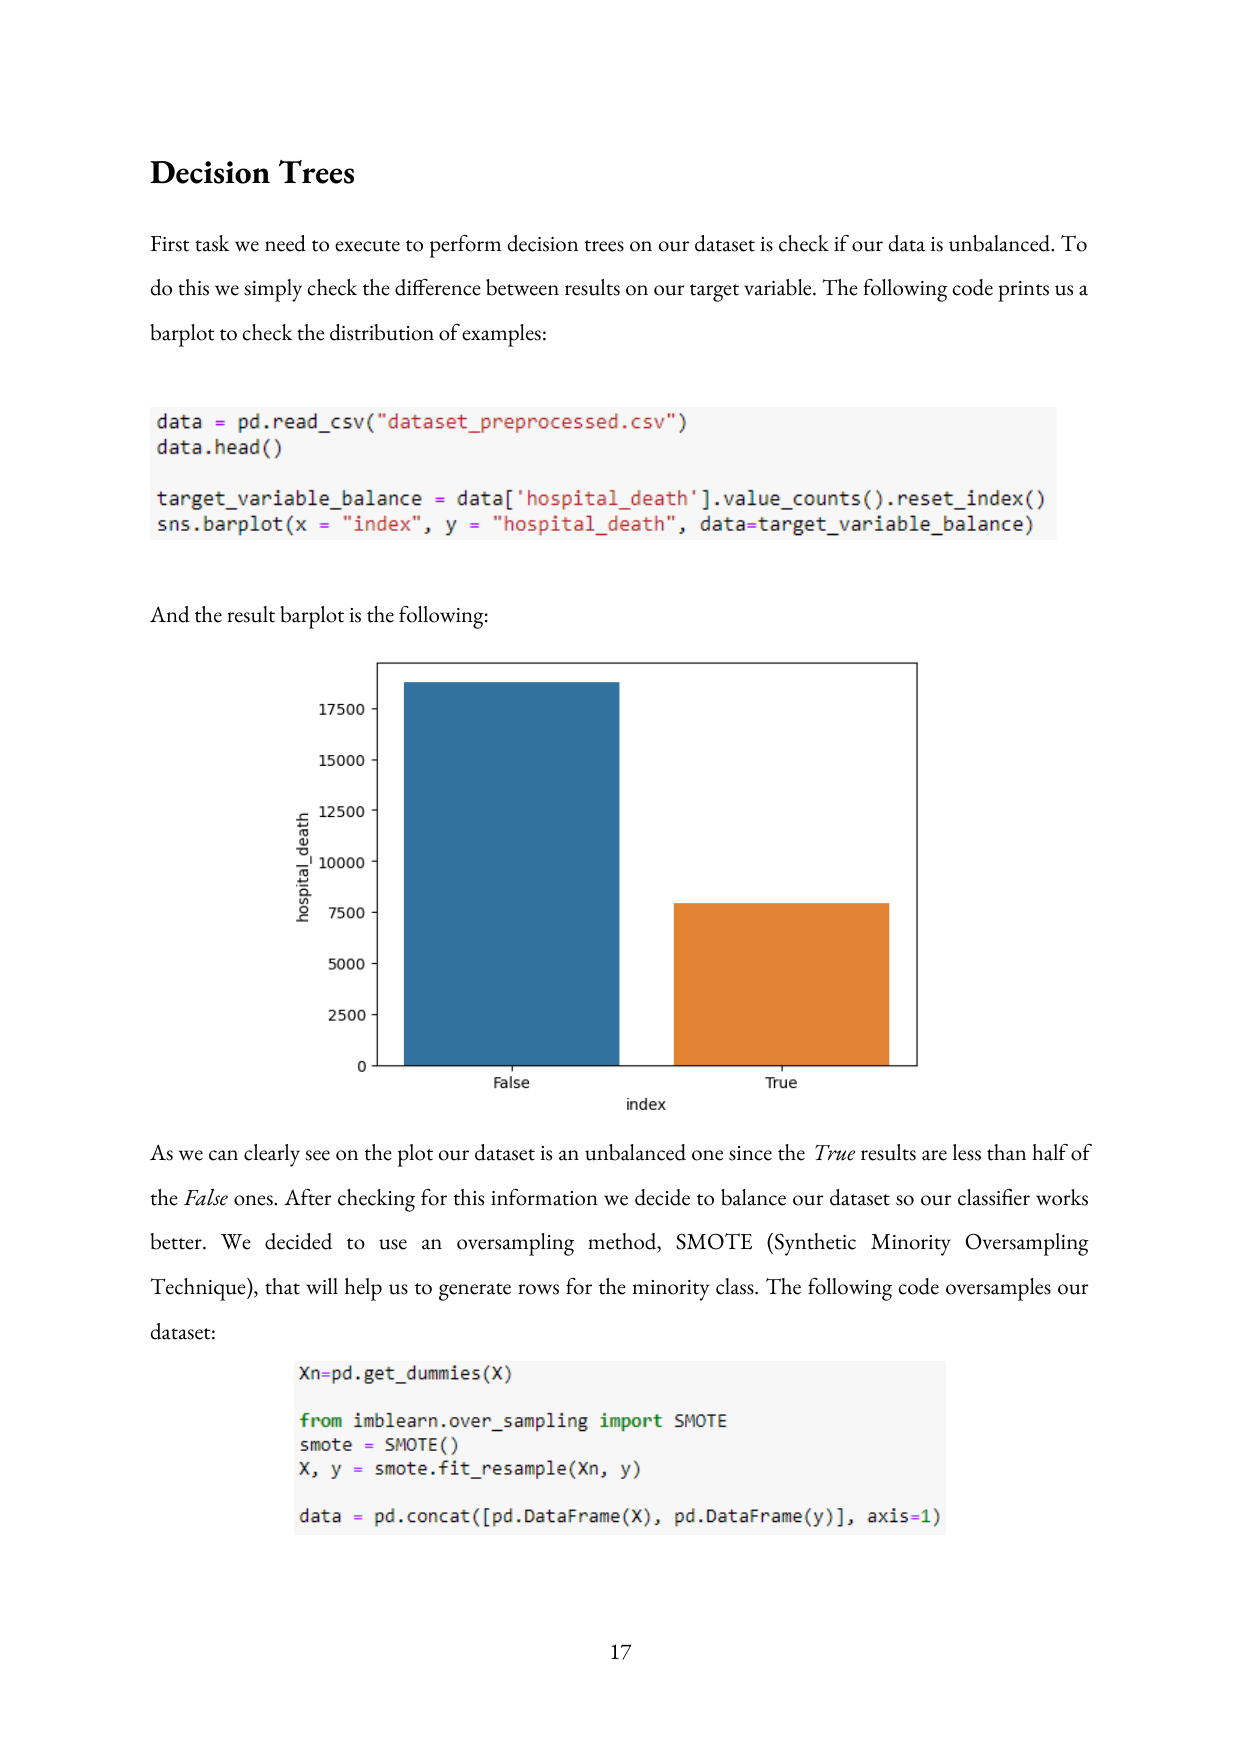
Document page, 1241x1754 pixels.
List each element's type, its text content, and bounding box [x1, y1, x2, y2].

text And the result barplot is the following: [150, 599, 1090, 629]
text As we can clearly see on the plot our dataset is an unbalanced one since the True results are less than half of the False ones. After checking for this information we decide to balance our dataset so our classifier works better. We decided to use an oversampling method, SMOTE (Synthetic Minority Oversampling Technique), that will help us to generate rows for the minority class. The following code oversamples our dataset: [150, 1137, 1090, 1346]
picture [293, 1361, 947, 1535]
picture [281, 644, 959, 1123]
subtitle Decision Trees [150, 150, 1090, 193]
picture [150, 407, 1057, 540]
text First task we need to execute to perform decision trees on our dataset is check if our data is unbalanced. To do this we simply check the difference between results on our target variable. The following code prints us a barplot to check the distribution of examples: [150, 228, 1090, 347]
